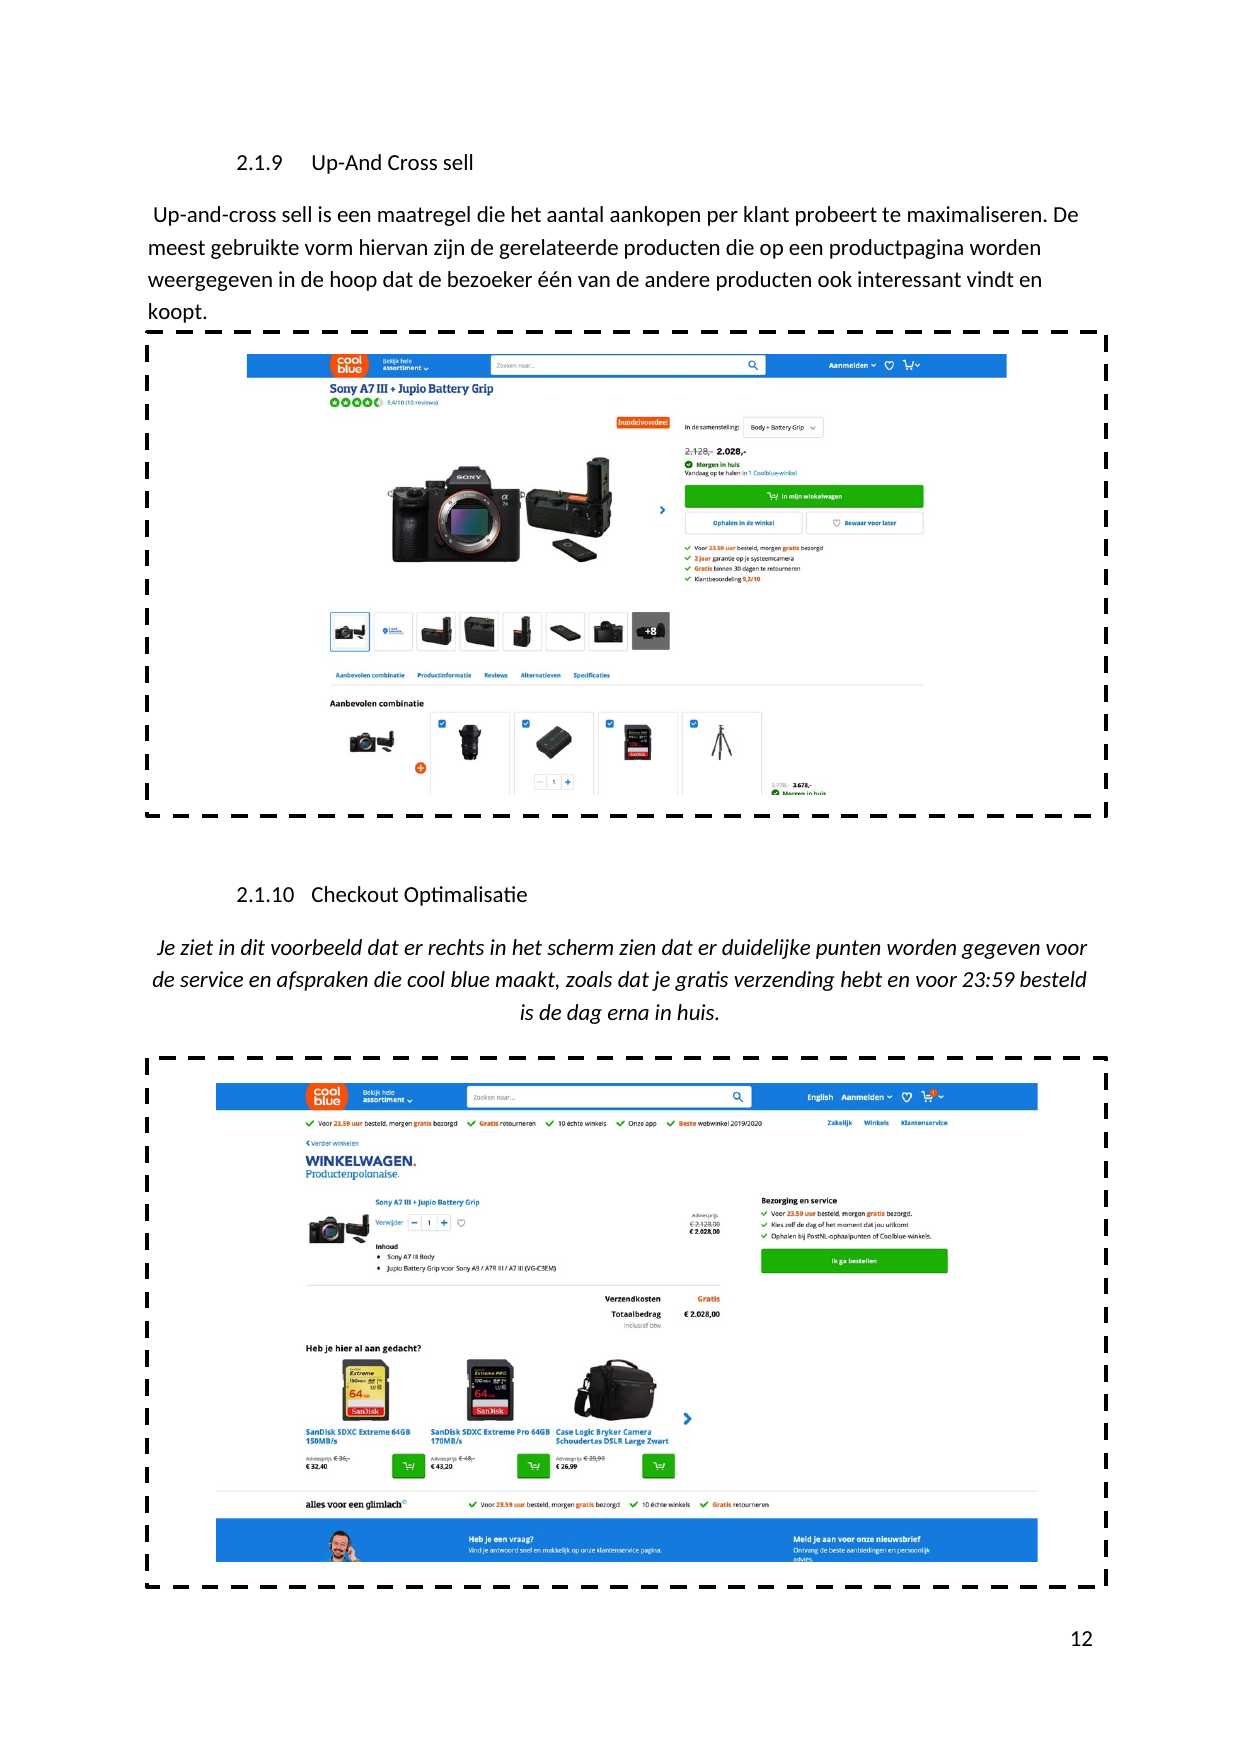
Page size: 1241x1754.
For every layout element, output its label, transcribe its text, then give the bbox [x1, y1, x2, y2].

subtitle Checkout Optimalisatie [236, 880, 1093, 908]
picture [246, 354, 1007, 795]
picture [216, 1083, 1038, 1562]
text Je ziet in dit voorbeeld dat er rechts in het scherm zien dat er duidelijke punten worden gegeven voor de service en afspraken die cool blue maakt, zoals dat je gratis verzending hebt en voor 23:59 besteld is de dag erna in huis. [148, 933, 1093, 1026]
subtitle Up-And Cross sell [236, 148, 1093, 176]
text Up-and-cross sell is een maatregel die het aantal aankopen per klant probeert te maximaliseren. De meest gebruikte vorm hiervan zijn de gerelateerde producten die op een productpagina worden weergegeven in de hoop dat de bezoeker één van de andere producten ook interessant vindt en koopt. [148, 201, 1093, 325]
